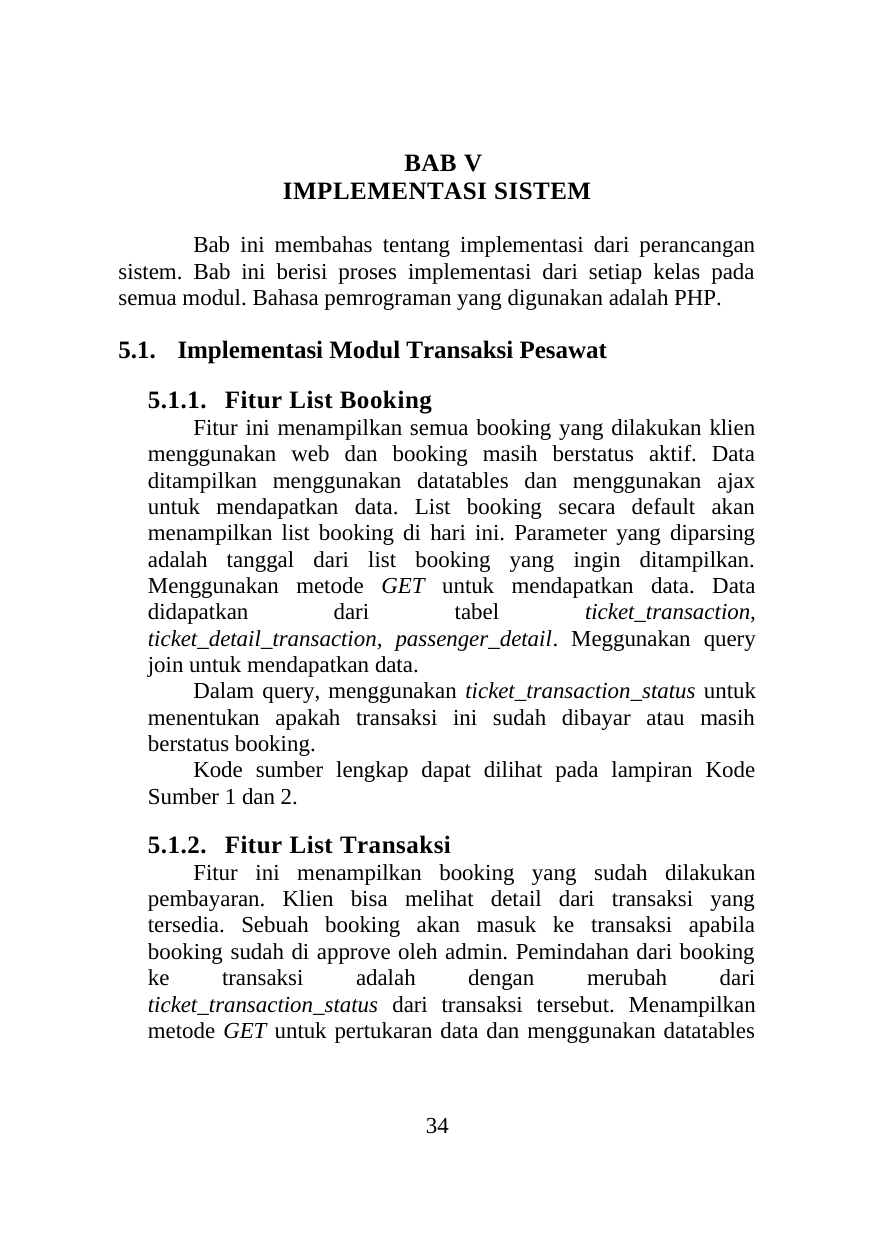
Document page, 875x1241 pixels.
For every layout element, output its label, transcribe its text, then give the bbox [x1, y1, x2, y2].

text Dalam query, menggunakan ticket_transaction_status untuk menentukan apakah transaksi ini sudah dibayar atau masih berstatus booking. [148, 677, 756, 757]
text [148, 859, 756, 1043]
text Fitur ini menampilkan semua booking yang dilakukan klien menggunakan web dan booking masih berstatus aktif. Data ditampilkan menggunakan datatables dan menggunakan ajax untuk mendapatkan data. List booking secara default akan menampilkan list booking di hari ini. Parameter yang diparsing adalah tanggal dari list booking yang ingin ditampilkan. Menggunakan metode GET untuk mendapatkan data. Data didapatkan dari tabel ticket_transaction, ticket_detail_transaction, passenger_detail. Meggunakan query join untuk mendapatkan data. [148, 414, 756, 677]
subtitle Fitur List Booking [148, 385, 756, 414]
subtitle Implementasi Modul Transaksi Pesawat [118, 336, 756, 364]
text Kode sumber lengkap dapat dilihat pada lampiran Kode Sumber 1 dan 2. [148, 757, 756, 809]
subtitle Fitur List Transaksi [148, 830, 756, 859]
subtitle BAB V IMPLEMENTASI SISTEM [118, 148, 756, 205]
text Bab ini membahas tentang implementasi dari perancangan sistem. Bab ini berisi proses implementasi dari setiap kelas pada semua modul. Bahasa pemrograman yang digunakan adalah PHP. [118, 232, 756, 311]
